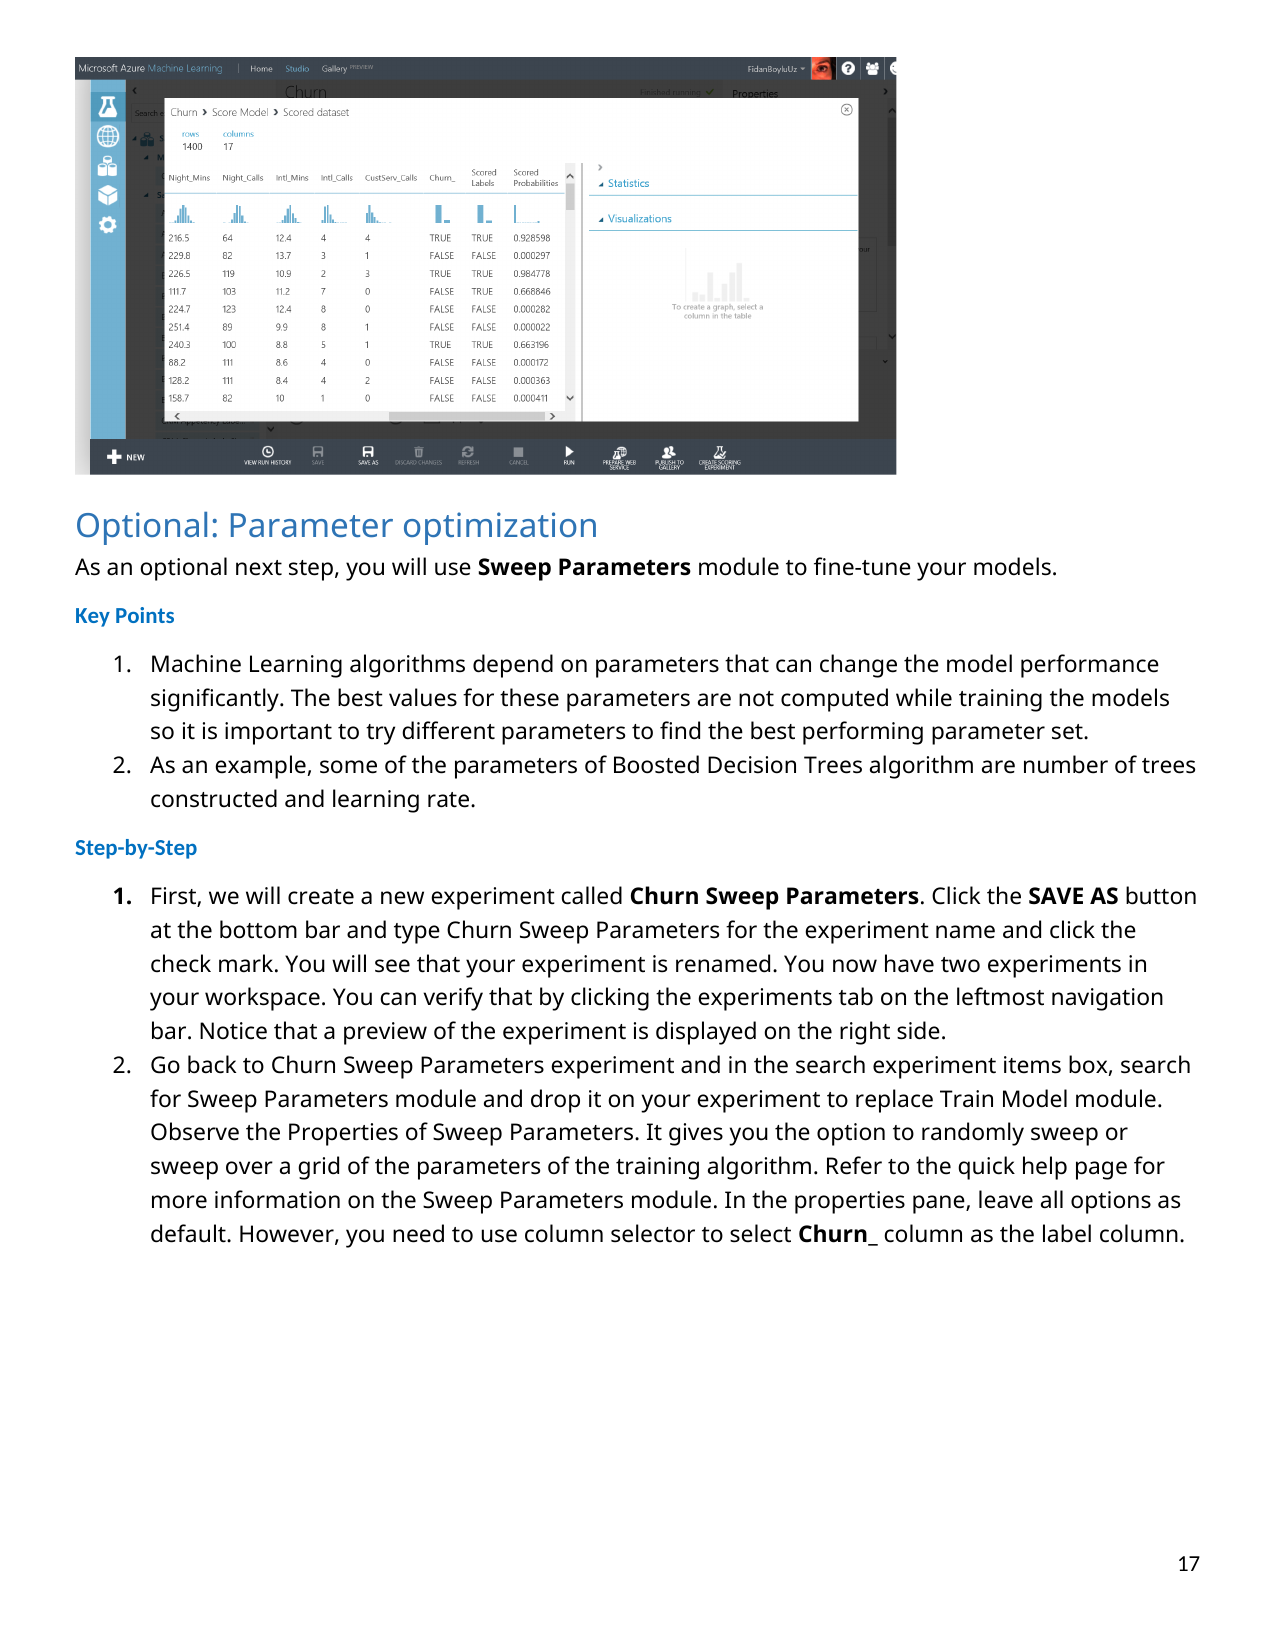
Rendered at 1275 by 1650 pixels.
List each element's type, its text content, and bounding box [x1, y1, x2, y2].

text Step-by-Step [75, 833, 1200, 861]
list Go back to Churn Sweep Parameters experiment and in the search experiment items box, search for Sweep Parameters module and drop it on your experiment to replace Train Model module. Observe the Properties of Sweep Parameters. It gives you the option to randomly sweep or sweep over a grid of the parameters of the training algorithm. Refer to the quick help page for more information on the Sweep Parameters module. In the properties pane, leave all options as default. However, you need to use column selector to select Churn_ column as the label column. [112, 1049, 1200, 1249]
text Key Points [75, 601, 1200, 629]
list As an example, some of the parameters of Boosted Decision Trees algorithm are number of trees constructed and learning rate. [112, 749, 1200, 814]
text As an optional next step, you will use Sweep Parameters module to fine-tune your models. [75, 550, 1200, 582]
subtitle Optional: Parameter optimization [75, 501, 1200, 547]
picture [75, 57, 897, 475]
list Machine Learning algorithms depend on parameters that can change the model performance significantly. The best values for these parameters are not computed while training the models so it is important to try different parameters to find the best performing parameter set. [112, 648, 1200, 746]
list First, we will create a new experiment called Churn Sweep Parameters. Click the SAVE AS button at the bottom bar and type Churn Sweep Parameters for the experiment name and click the check mark. You will see that your experiment is renamed. You now have two experiments in your workspace. You can verify that by clicking the experiments tab on the leftmost navigation bar. Notice that a preview of the experiment is displayed on the right side. [112, 880, 1200, 1046]
